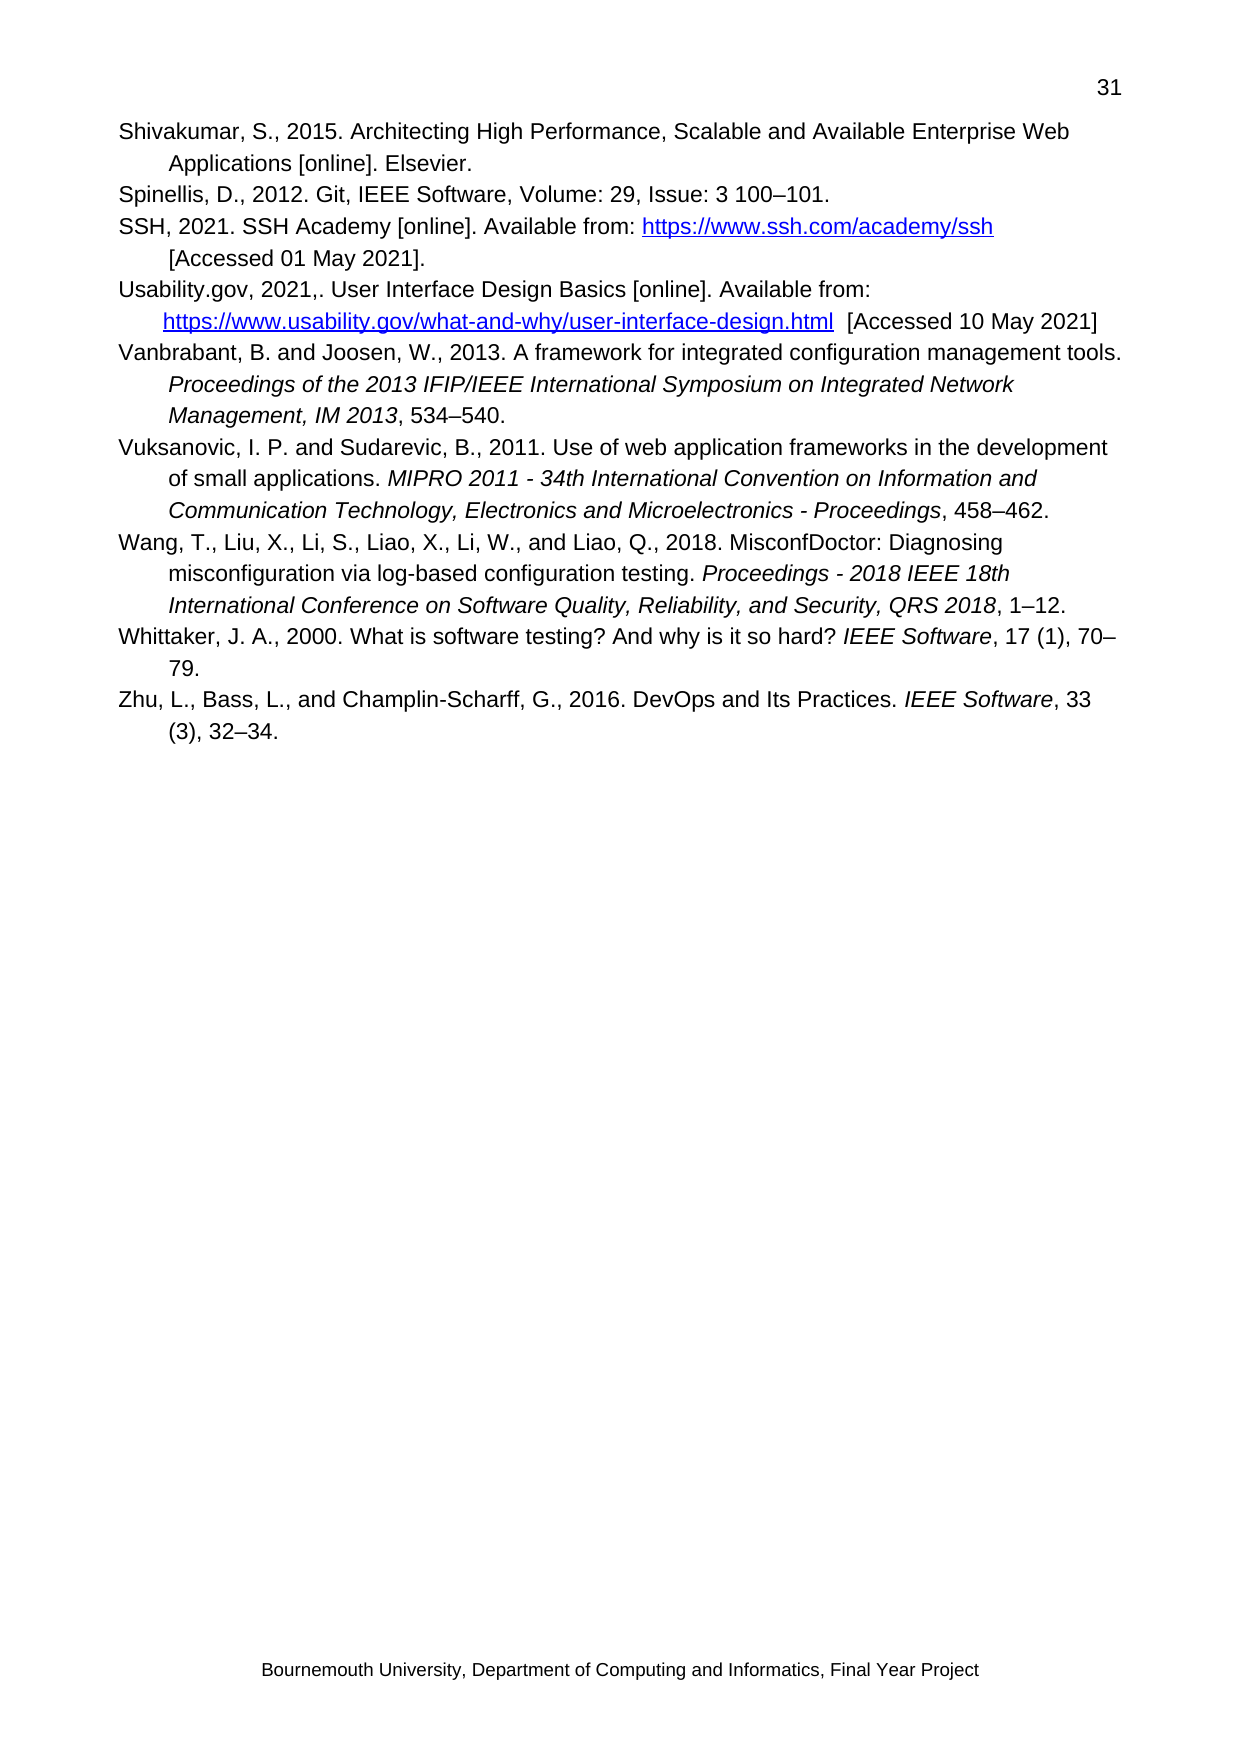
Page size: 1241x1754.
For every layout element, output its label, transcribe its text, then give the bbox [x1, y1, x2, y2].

text Wang, T., Liu, X., Li, S., Liao, X., Li, W., and Liao, Q., 2018. MisconfDoctor: Diagnosing misconfiguration via log-based configuration testing. Proceedings - 2018 IEEE 18th International Conference on Software Quality, Reliability, and Security, QRS 2018, 1–12. [118, 528, 1122, 618]
text SSH, 2021. SSH Academy [online]. Available from: https://www.ssh.com/academy/ssh [118, 213, 1122, 239]
text [Accessed 01 May 2021]. [168, 244, 1122, 271]
text Usability.gov, 2021,. User Interface Design Basics [online]. Available from: [118, 276, 1122, 302]
text https://www.usability.gov/what-and-why/user-interface-design.html [Accessed 10 May 2021] [118, 308, 1122, 334]
text Vuksanovic, I. P. and Sudarevic, B., 2011. Use of web application frameworks in the development of small applications. MIPRO 2011 - 34th International Convention on Information and Communication Technology, Electronics and Microelectronics - Proceedings, 458–462. [118, 434, 1122, 523]
text Whittaker, J. A., 2000. What is software testing? And why is it so hard? IEEE Software, 17 (1), 70–79. [118, 623, 1122, 681]
text Zhu, L., Bass, L., and Champlin-Scharff, G., 2016. DevOps and Its Practices. IEEE Software, 33 (3), 32–34. [118, 686, 1122, 744]
text Vanbrabant, B. and Joosen, W., 2013. A framework for integrated configuration management tools. Proceedings of the 2013 IFIP/IEEE International Symposium on Integrated Network Management, IM 2013, 534–540. [118, 339, 1122, 429]
text Shivakumar, S., 2015. Architecting High Performance, Scalable and Available Enterprise Web Applications [online]. Elsevier. [118, 118, 1122, 176]
text Spinellis, D., 2012. Git, IEEE Software, Volume: 29, Issue: 3 100–101. [118, 181, 1122, 208]
